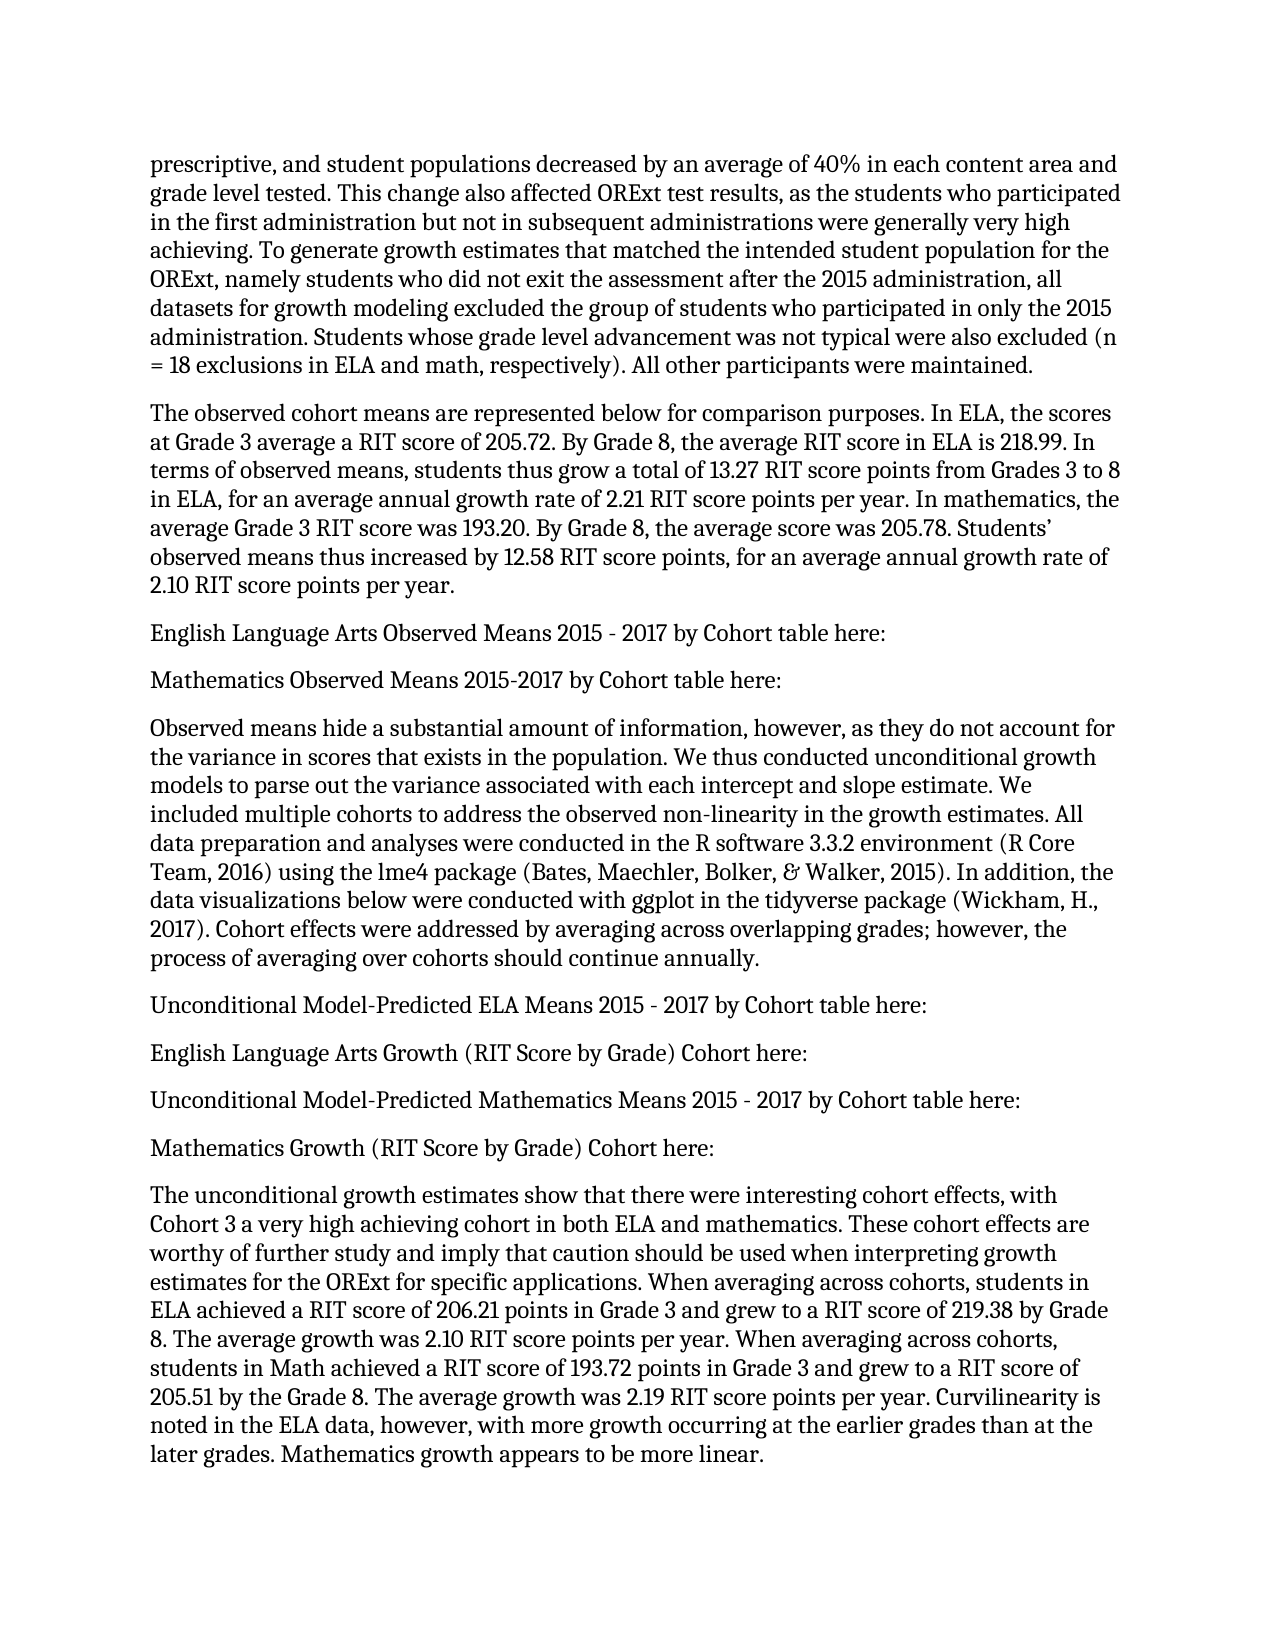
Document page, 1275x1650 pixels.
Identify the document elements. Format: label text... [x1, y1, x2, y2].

text English Language Arts Growth (RIT Score by Grade) Cohort here: [150, 1039, 1125, 1067]
text Mathematics Growth (RIT Score by Grade) Cohort here: [150, 1134, 1125, 1162]
text English Language Arts Observed Means 2015 - 2017 by Cohort table here: [150, 619, 1125, 647]
text Unconditional Model-Predicted Mathematics Means 2015 - 2017 by Cohort table here: [150, 1086, 1125, 1115]
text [150, 150, 1125, 380]
text Unconditional Model-Predicted ELA Means 2015 - 2017 by Cohort table here: [150, 991, 1125, 1020]
text Observed means hide a substantial amount of information, however, as they do not account for the variance in scores that exists in the population. We thus conducted unconditional growth models to parse out the variance associated with each intercept and slope estimate. We included multiple cohorts to address the observed non-linearity in the growth estimates. All data preparation and analyses were conducted in the R software 3.3.2 environment (R Core Team, 2016) using the lme4 package (Bates, Maechler, Bolker, & Walker, 2015). In addition, the data visualizations below were conducted with ggplot in the tidyverse package (Wickham, H., 2017). Cohort effects were addressed by averaging across overlapping grades; however, the process of averaging over cohorts should continue annually. [150, 714, 1125, 972]
text Mathematics Observed Means 2015-2017 by Cohort table here: [150, 666, 1125, 695]
text The observed cohort means are represented below for comparison purposes. In ELA, the scores at Grade 3 average a RIT score of 205.72. By Grade 8, the average RIT score in ELA is 218.99. In terms of observed means, students thus grow a total of 13.27 RIT score points from Grades 3 to 8 in ELA, for an average annual growth rate of 2.21 RIT score points per year. In mathematics, the average Grade 3 RIT score was 193.20. By Grade 8, the average score was 205.78. Students’ observed means thus increased by 12.58 RIT score points, for an average annual growth rate of 2.10 RIT score points per year. [150, 399, 1125, 600]
text The unconditional growth estimates show that there were interesting cohort effects, with Cohort 3 a very high achieving cohort in both ELA and mathematics. These cohort effects are worthy of further study and imply that caution should be used when interpreting growth estimates for the ORExt for specific applications. When averaging across cohorts, students in ELA achieved a RIT score of 206.21 points in Grade 3 and grew to a RIT score of 219.38 by Grade 8. The average growth was 2.10 RIT score points per year. When averaging across cohorts, students in Math achieved a RIT score of 193.72 points in Grade 3 and grew to a RIT score of 205.51 by the Grade 8. The average growth was 2.19 RIT score points per year. Curvilinearity is noted in the ELA data, however, with more growth occurring at the earlier grades than at the later grades. Mathematics growth appears to be more linear. [150, 1181, 1125, 1469]
